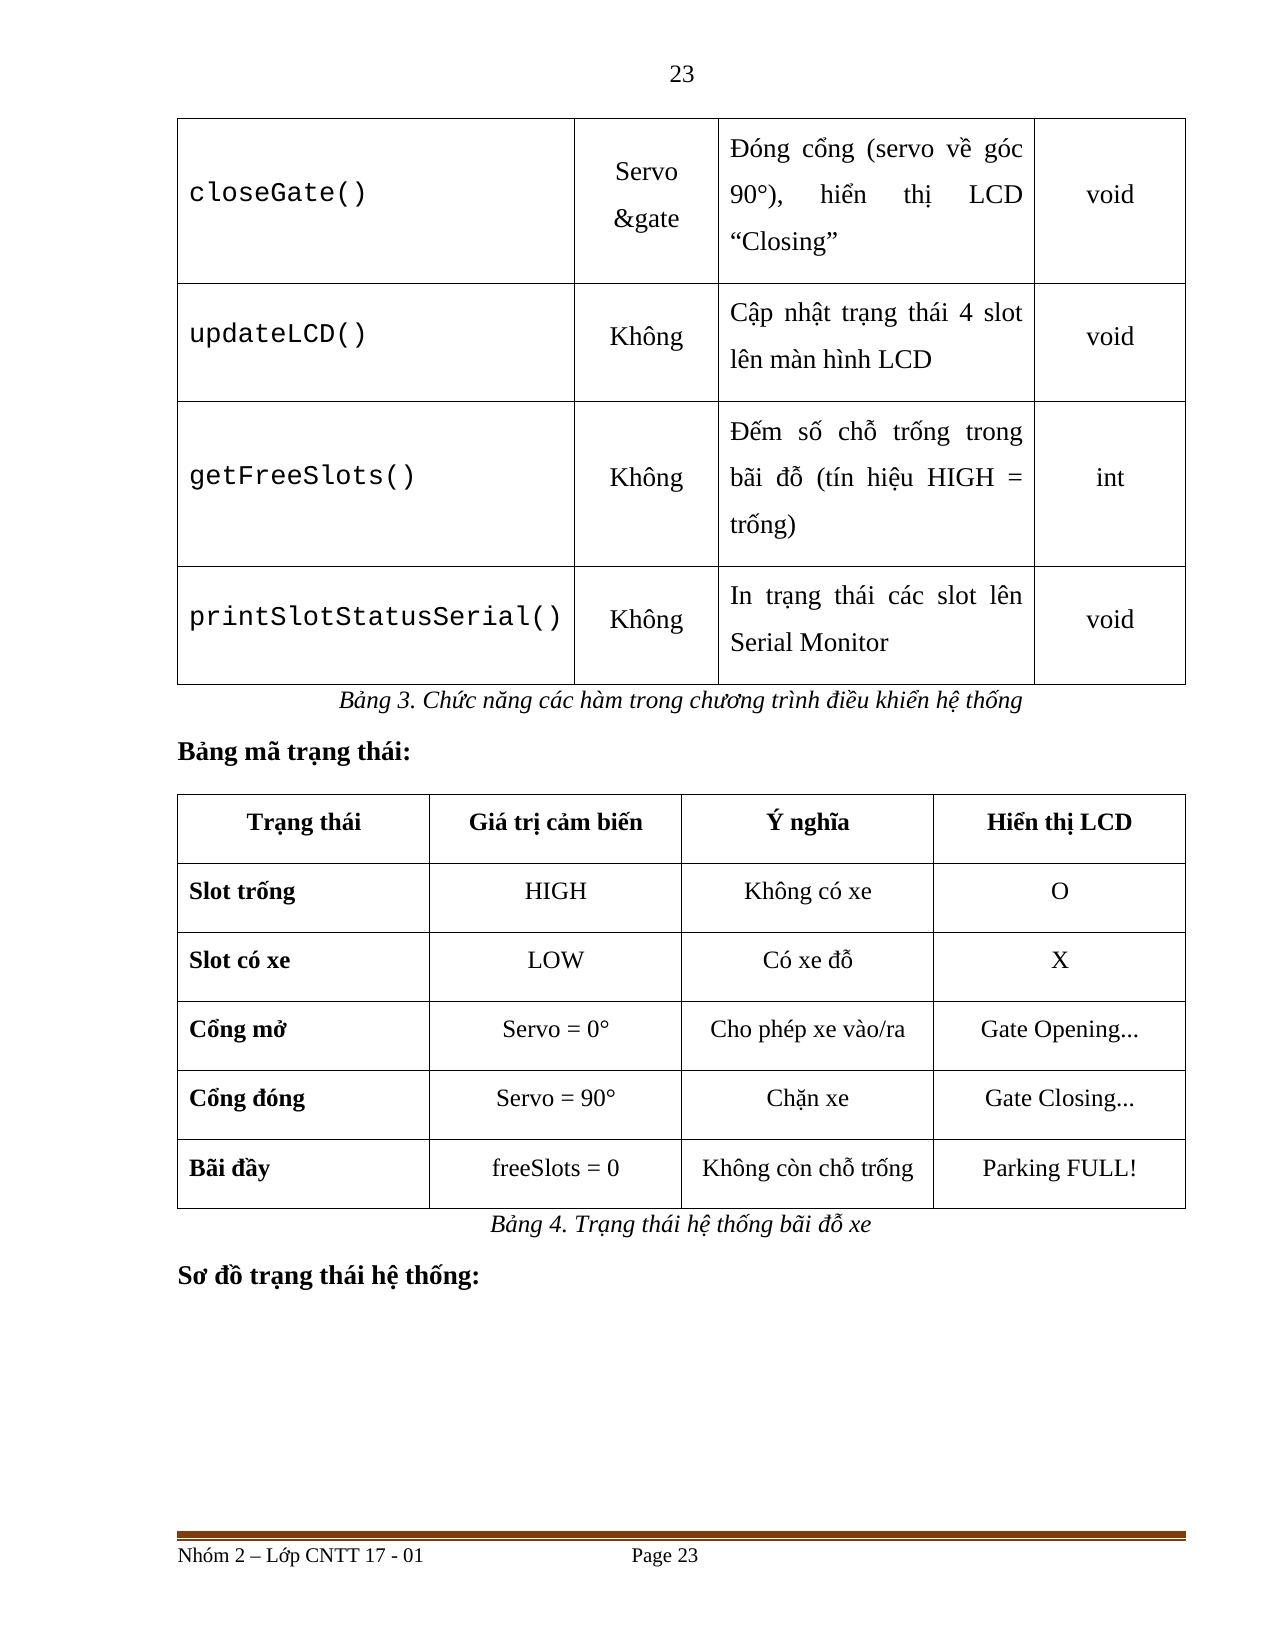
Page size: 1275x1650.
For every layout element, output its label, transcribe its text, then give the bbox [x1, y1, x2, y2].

table_cell HIGH [430, 864, 681, 932]
table_cell Cổng đóng [178, 1071, 429, 1139]
table_cell Đếm số chỗ trống trong bãi đỗ (tín hiệu HIGH = trống) [719, 402, 1034, 566]
table_cell X [934, 933, 1185, 1001]
table_cell Servo = 90° [430, 1071, 681, 1139]
table_cell Chặn xe [682, 1071, 933, 1139]
table_cell Có xe đỗ [682, 933, 933, 1001]
table_cell LOW [430, 933, 681, 1001]
table_cell Không [575, 284, 718, 401]
text Bảng mã trạng thái: [177, 734, 1186, 766]
table_cell Gate Closing... [934, 1071, 1185, 1139]
table_cell Không [575, 567, 718, 684]
table_cell Không [575, 402, 718, 566]
table_cell Đóng cổng (servo về góc 90°), hiển thị LCD “Closing” [719, 119, 1034, 283]
table_cell Slot trống [178, 864, 429, 932]
table_cell Slot có xe [178, 933, 429, 1001]
table_cell Bãi đầy [178, 1140, 429, 1208]
table_cell Không còn chỗ trống [682, 1140, 933, 1208]
text Bảng 4. Trạng thái hệ thống bãi đỗ xe [177, 1209, 1186, 1238]
table_cell Không có xe [682, 864, 933, 932]
table_cell O [934, 864, 1185, 932]
table_cell int [1035, 402, 1185, 566]
table_header Trạng thái [178, 795, 429, 863]
table_cell void [1035, 567, 1185, 684]
table_cell printSlotStatusSerial() [178, 567, 574, 684]
table_cell getFreeSlots() [178, 402, 574, 566]
table_cell Cập nhật trạng thái 4 slot lên màn hình LCD [719, 284, 1034, 401]
table_cell Servo &gate [575, 119, 718, 283]
table_cell void [1035, 119, 1185, 283]
table_header Ý nghĩa [682, 795, 933, 863]
table_cell Cho phép xe vào/ra [682, 1002, 933, 1070]
table_cell closeGate() [178, 119, 574, 283]
table_cell In trạng thái các slot lên Serial Monitor [719, 567, 1034, 684]
table_cell Parking FULL! [934, 1140, 1185, 1208]
table_cell void [1035, 284, 1185, 401]
text Bảng 3. Chức năng các hàm trong chương trình điều khiển hệ thống [177, 685, 1186, 714]
text Sơ đồ trạng thái hệ thống: [177, 1259, 1186, 1290]
table_cell Gate Opening... [934, 1002, 1185, 1070]
table_header Giá trị cảm biến [430, 795, 681, 863]
table_cell freeSlots = 0 [430, 1140, 681, 1208]
table_cell updateLCD() [178, 284, 574, 401]
table_header Hiển thị LCD [934, 795, 1185, 863]
table_cell Cổng mở [178, 1002, 429, 1070]
table_cell Servo = 0° [430, 1002, 681, 1070]
